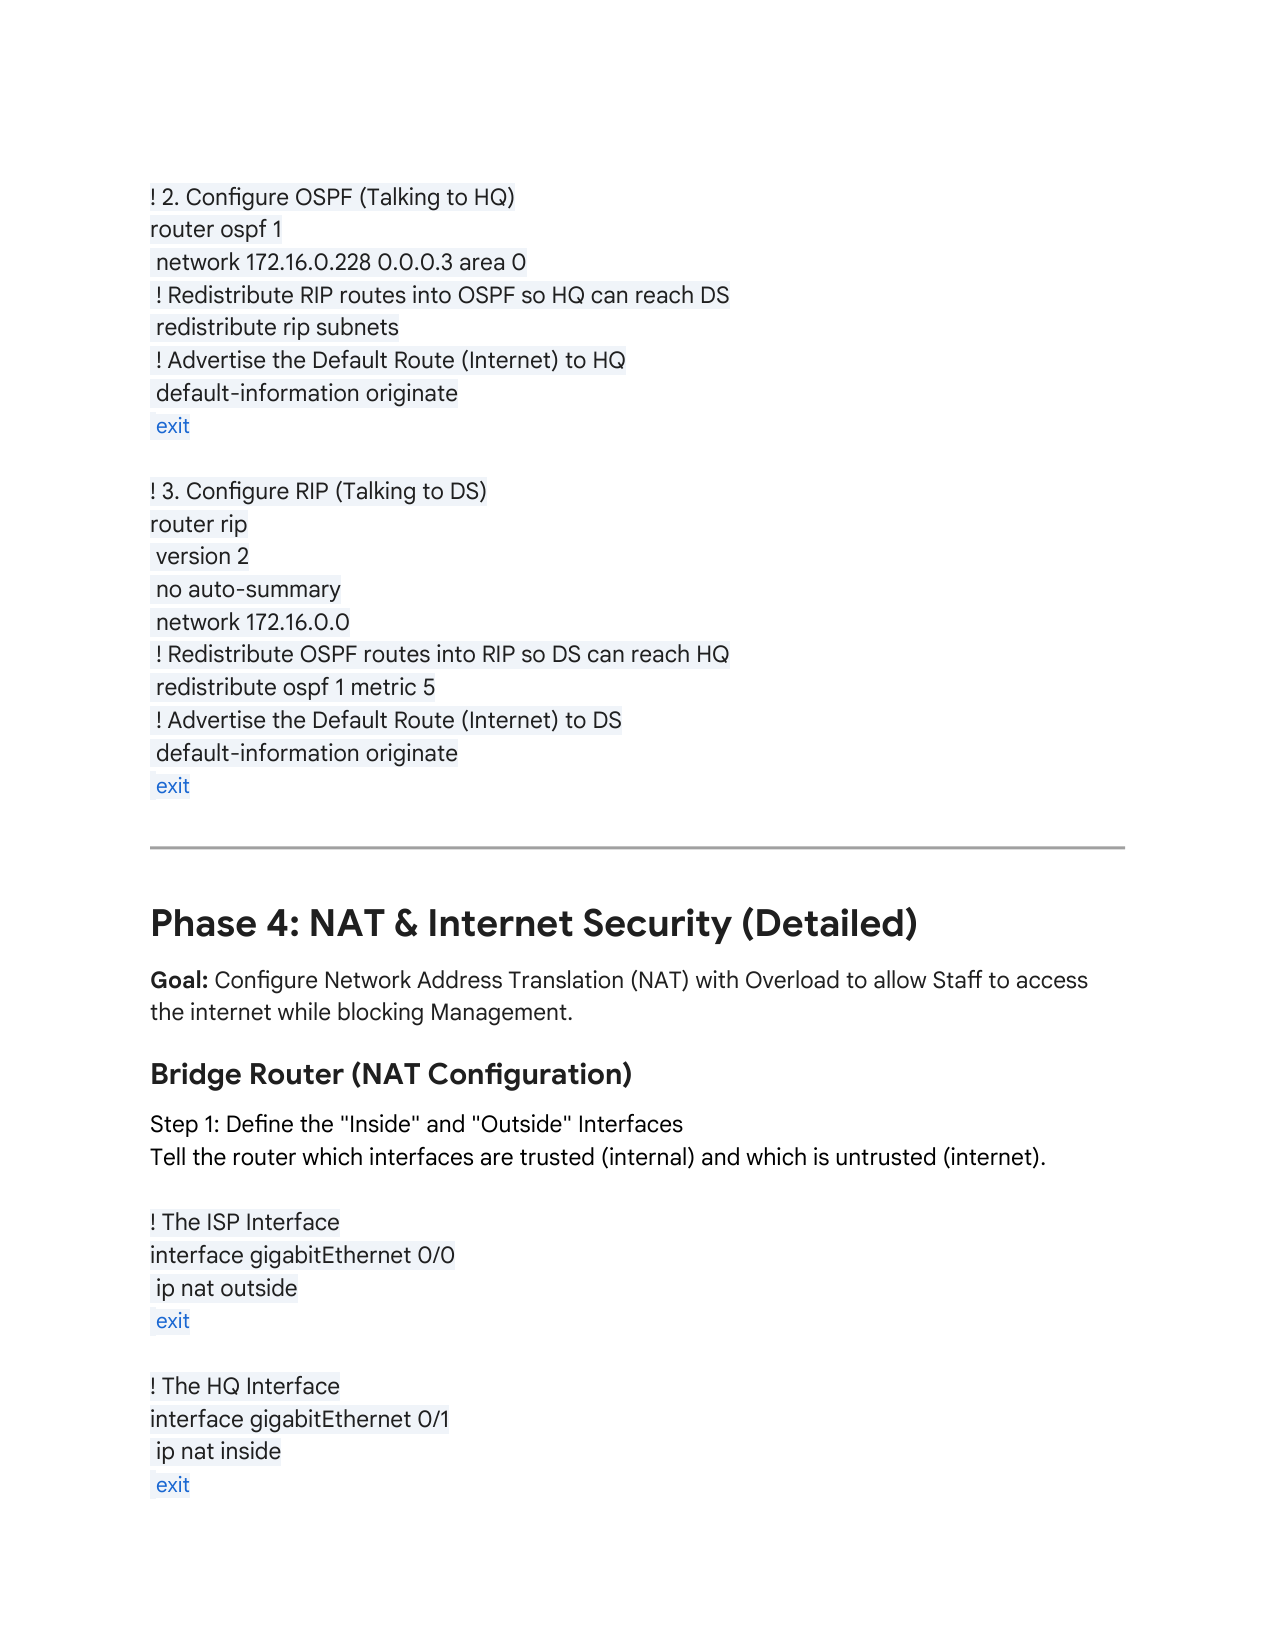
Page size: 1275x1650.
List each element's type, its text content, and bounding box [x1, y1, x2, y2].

text Tell the router which interfaces are trusted (internal) and which is untrusted (internet). [150, 1143, 1125, 1172]
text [150, 150, 1125, 830]
text Goal: Configure Network Address Translation (NAT) with Overload to allow Staff to access the internet while blocking Management. [150, 966, 1125, 1027]
text Step 1: Define the "Inside" and "Outside" Interfaces [150, 1111, 1125, 1139]
subtitle Phase 4: NAT & Internet Security (Detailed) [150, 850, 1125, 947]
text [150, 1209, 1125, 1499]
subtitle Bridge Router (NAT Configuration) [150, 1056, 1125, 1093]
